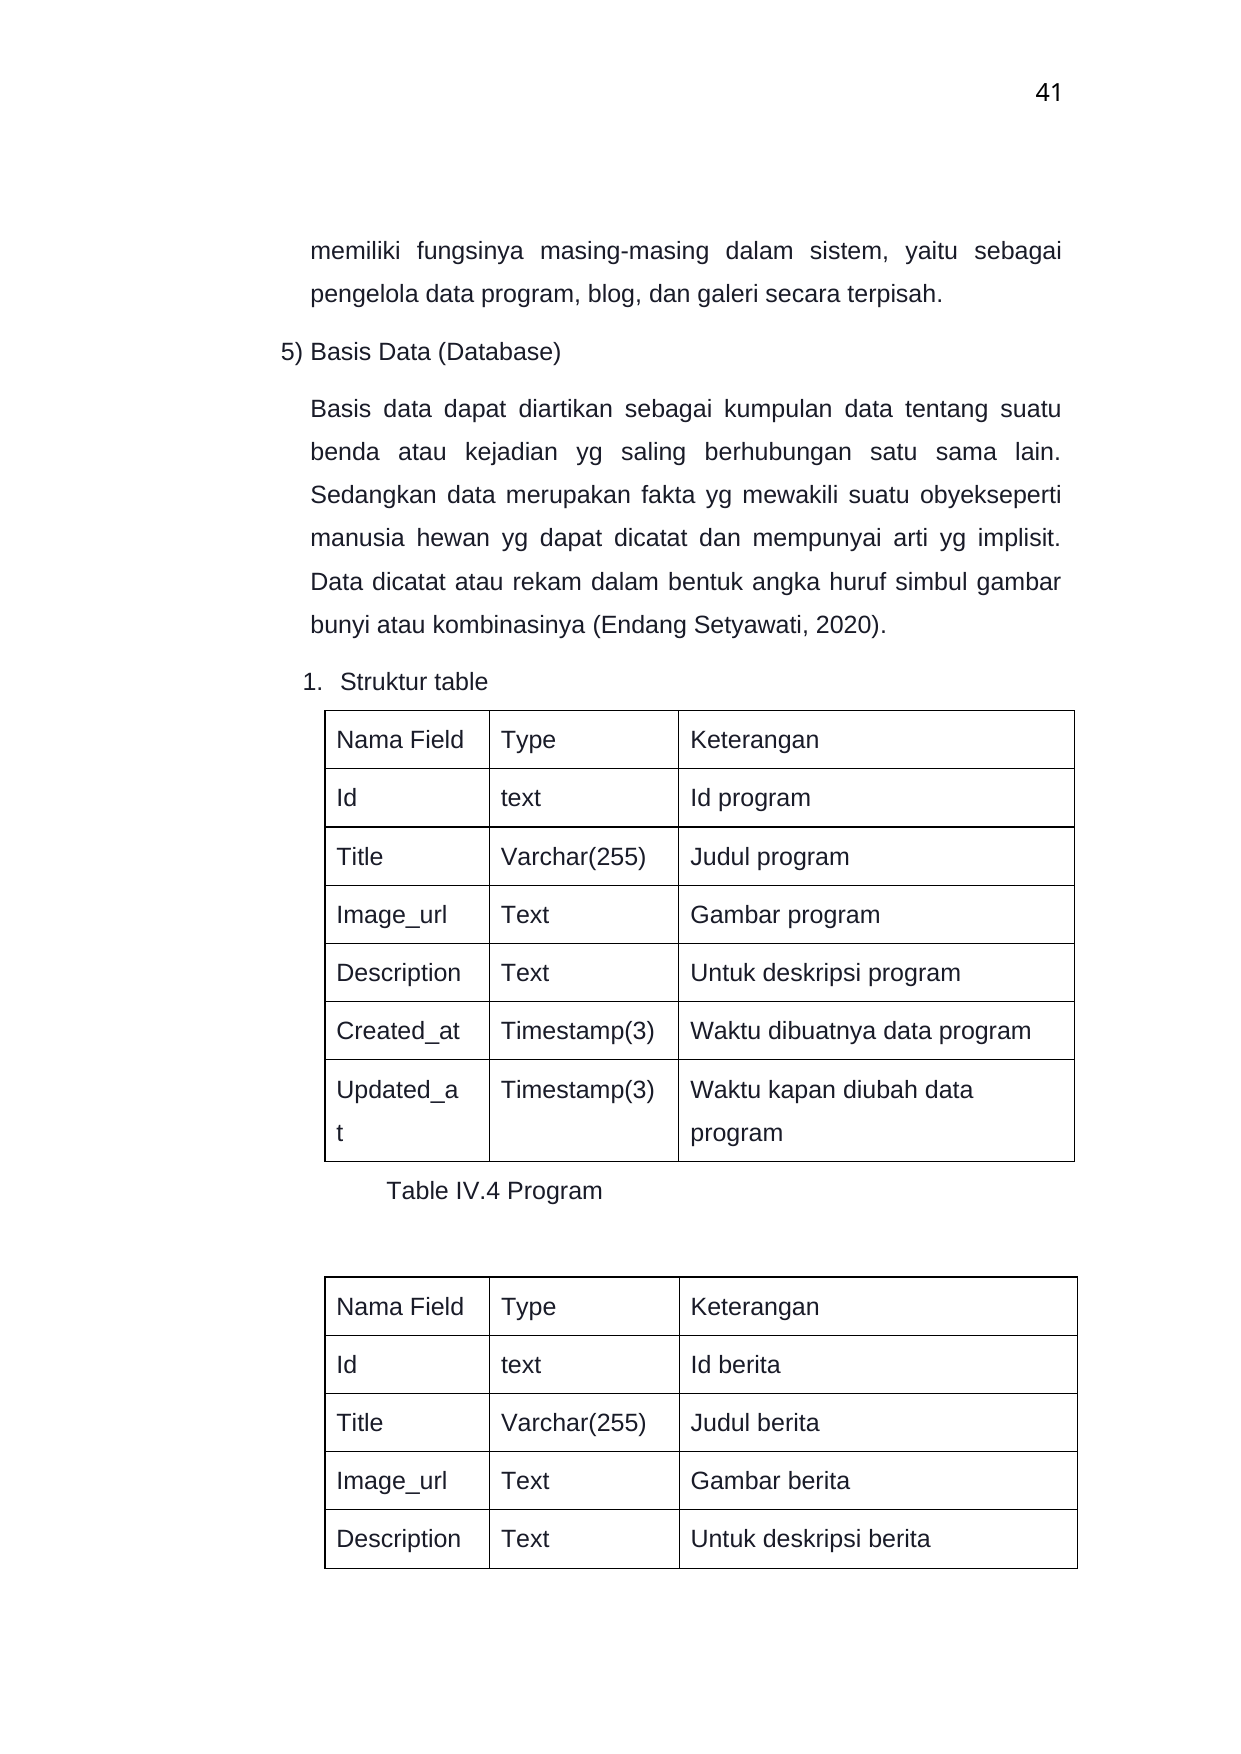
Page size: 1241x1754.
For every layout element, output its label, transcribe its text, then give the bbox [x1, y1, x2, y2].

table_cell Gambar program [679, 886, 1074, 943]
table_cell text [490, 769, 678, 826]
table_cell Varchar(255) [490, 828, 678, 885]
table_cell Varchar(255) [490, 1394, 679, 1451]
table_cell Id [326, 769, 489, 826]
table_cell Text [490, 1452, 679, 1509]
table_cell Text [490, 1510, 679, 1567]
table_cell Title [326, 1394, 489, 1451]
table_cell text [490, 1336, 679, 1393]
table_header Type [490, 711, 678, 768]
table_cell Image_url [326, 1452, 489, 1509]
table_header Type [490, 1278, 679, 1334]
table_cell Created_at [326, 1002, 489, 1059]
table_header Nama Field [326, 1278, 489, 1334]
table_cell Description [326, 1510, 489, 1567]
table_cell Description [326, 944, 489, 1001]
text Table IV.4 Program [386, 1176, 1050, 1205]
list Basis Data (Database) [281, 337, 1050, 365]
table_cell Gambar berita [680, 1452, 1077, 1509]
table_cell Title [326, 828, 489, 885]
table_header Keterangan [679, 711, 1074, 768]
table_cell Judul program [679, 828, 1074, 885]
table_cell Id [326, 1336, 489, 1393]
table_header Keterangan [680, 1278, 1077, 1334]
table_header Nama Field [326, 711, 489, 768]
text Basis data dapat diartikan sebagai kumpulan data tentang suatu benda atau kejadian yg saling berhubungan satu sama lain. Sedangkan data merupakan fakta yg mewakili suatu obyekseperti manusia hewan yg dapat dicatat dan mempunyai arti yg implisit. Data dicatat atau rekam dalam bentuk angka huruf simbul gambar bunyi atau kombinasinya . [310, 394, 1063, 638]
table_cell Timestamp(3) [490, 1060, 678, 1161]
table_cell Waktu kapan diubah data program [679, 1060, 1074, 1161]
table_cell Text [490, 886, 678, 943]
table_cell Judul berita [680, 1394, 1077, 1451]
table_cell Timestamp(3) [490, 1002, 678, 1059]
table_cell Text [490, 944, 678, 1001]
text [310, 236, 1063, 308]
table_cell Image_url [326, 886, 489, 943]
table_cell Untuk deskripsi berita [680, 1510, 1077, 1567]
table_cell Id berita [680, 1336, 1077, 1393]
list Struktur table [302, 667, 1050, 696]
table_cell Untuk deskripsi program [679, 944, 1074, 1001]
table_cell Updated_at [326, 1060, 489, 1161]
table_cell Id program [679, 769, 1074, 826]
table_cell Waktu dibuatnya data program [679, 1002, 1074, 1059]
